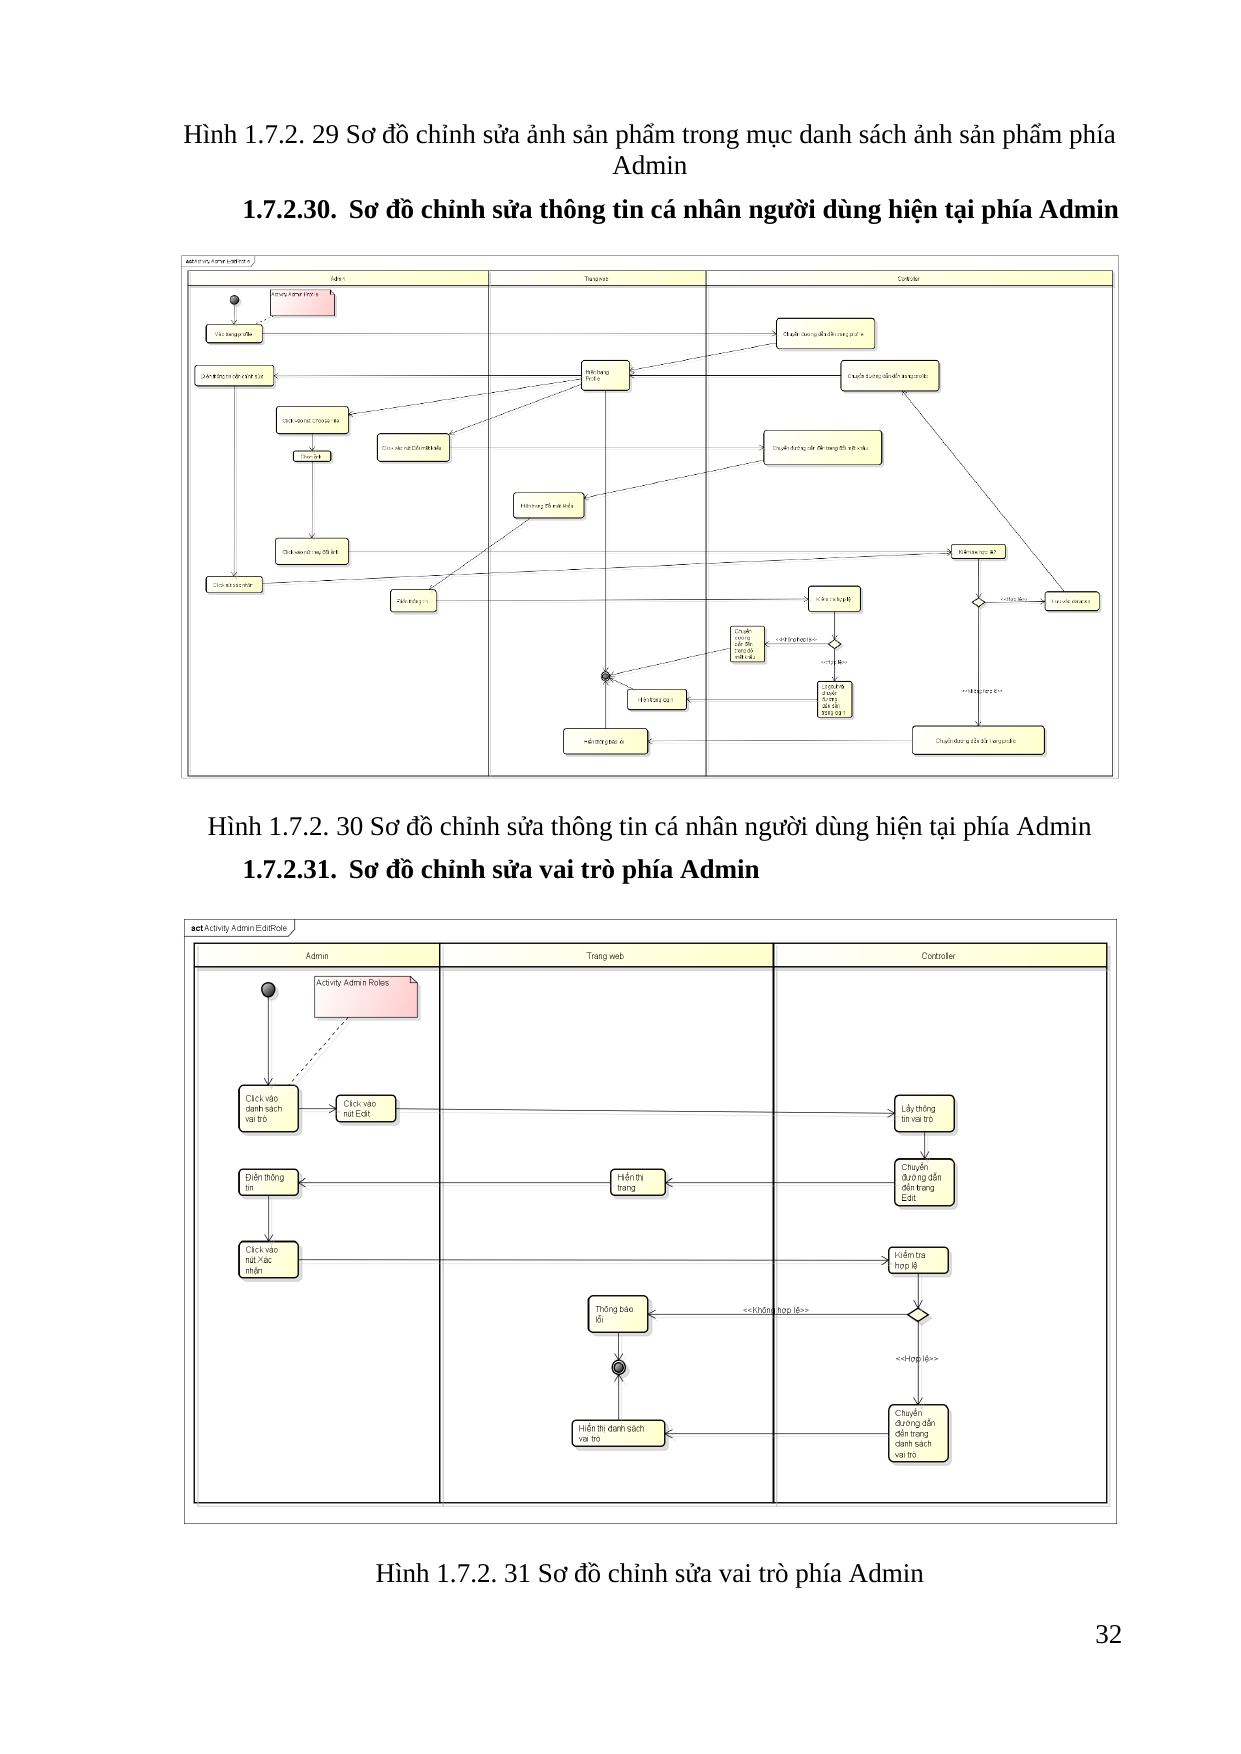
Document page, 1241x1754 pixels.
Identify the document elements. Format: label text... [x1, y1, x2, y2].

text Hình 1.7.2. 30 Sơ đồ chỉnh sửa thông tin cá nhân người dùng hiện tại phía Admin [177, 810, 1122, 841]
subtitle Sơ đồ chỉnh sửa vai trò phía Admin [242, 854, 1122, 885]
text Hình 1.7.2. 29 Sơ đồ chỉnh sửa ảnh sản phẩm trong mục danh sách ảnh sản phẩm phía Admin [177, 118, 1122, 180]
picture [177, 252, 1123, 782]
subtitle Sơ đồ chỉnh sửa thông tin cá nhân người dùng hiện tại phía Admin [242, 193, 1122, 224]
text Hình 1.7.2. 31 Sơ đồ chỉnh sửa vai trò phía Admin [177, 1557, 1122, 1589]
picture [177, 912, 1123, 1530]
